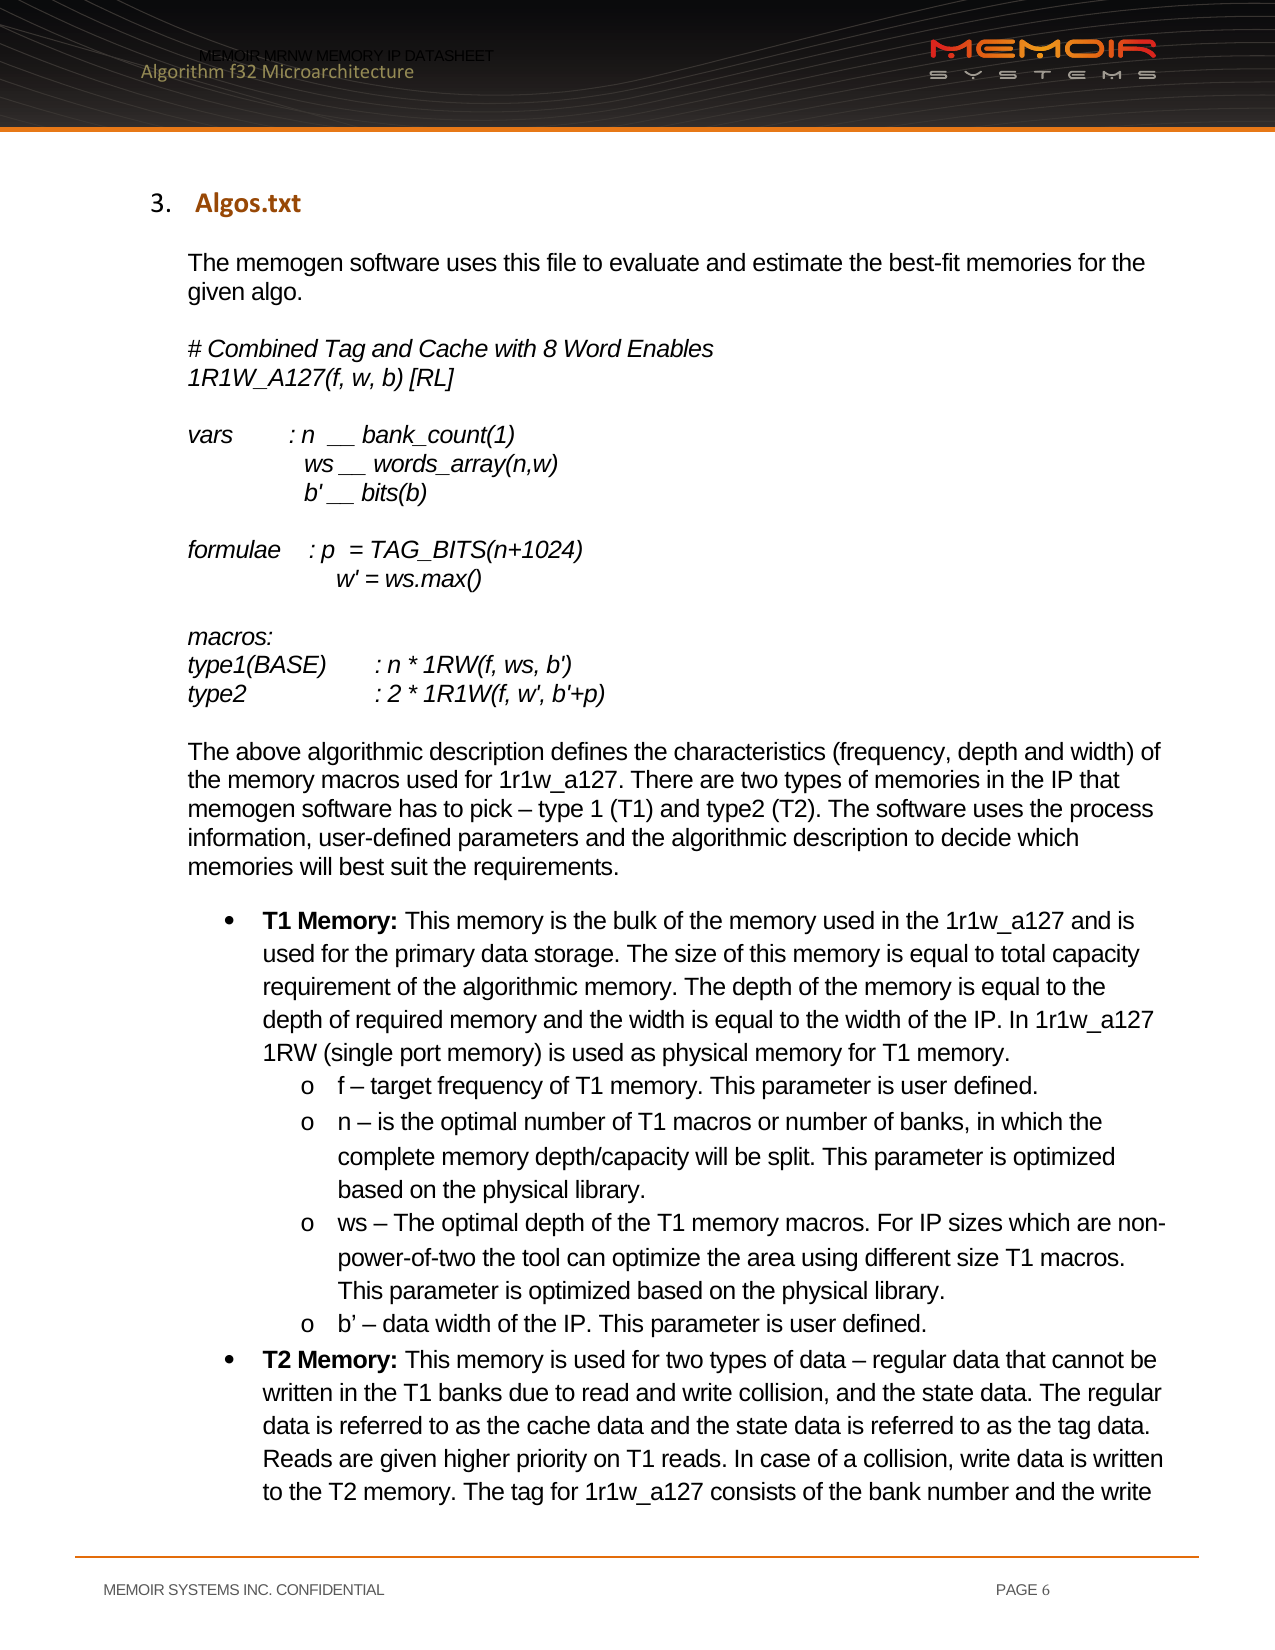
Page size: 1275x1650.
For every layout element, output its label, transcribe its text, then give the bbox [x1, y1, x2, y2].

text type1(BASE) : n * 1RW(f, ws, b') [187, 650, 1171, 679]
text type2 : 2 * 1R1W(f, w', b'+p) [187, 679, 1171, 708]
text w' = ws.max() [187, 564, 1171, 593]
text 1R1W_A127(f, w, b) [RL] [187, 363, 1171, 392]
text # Combined Tag and Cache with 8 Word Enables [187, 334, 1171, 363]
list f – target frequency of T1 memory. This parameter is user defined. [300, 1071, 1171, 1102]
text The memogen software uses this file to evaluate and estimate the best-fit memories for the given algo. [187, 248, 1171, 305]
text b' __ bits(b) [187, 478, 1171, 507]
list ws – The optimal depth of the T1 memory macros. For IP sizes which are non-power-of-two the tool can optimize the area using different size T1 macros. This parameter is optimized based on the physical library. [300, 1208, 1171, 1305]
list T1 Memory: This memory is the bulk of the memory used in the 1r1w_a127 and is used for the primary data storage. The size of this memory is equal to total capacity requirement of the algorithmic memory. The depth of the memory is equal to the depth of required memory and the width is equal to the width of the IP. In 1r1w_a127 1RW (single port memory) is used as physical memory for T1 memory. [225, 906, 1171, 1067]
list b’ – data width of the IP. This parameter is user defined. [300, 1309, 1171, 1340]
text The above algorithmic description defines the characteristics (frequency, depth and width) of the memory macros used for 1r1w_a127. There are two types of memories in the IP that memogen software has to pick – type 1 (T1) and type2 (T2). The software uses the process information, user-defined parameters and the algorithmic description to decide which memories will best suit the requirements. [187, 737, 1171, 880]
text formulae : p = TAG_BITS(n+1024) [187, 535, 1171, 564]
text macros: [187, 622, 1171, 650]
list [225, 1344, 1171, 1506]
subtitle Algos.txt [142, 182, 1163, 221]
text vars : n __ bank_count(1) [187, 420, 1171, 449]
text ws __ words_array(n,w) [187, 449, 1171, 478]
list n – is the optimal number of T1 macros or number of banks, in which the complete memory depth/capacity will be split. This parameter is optimized based on the physical library. [300, 1107, 1171, 1203]
